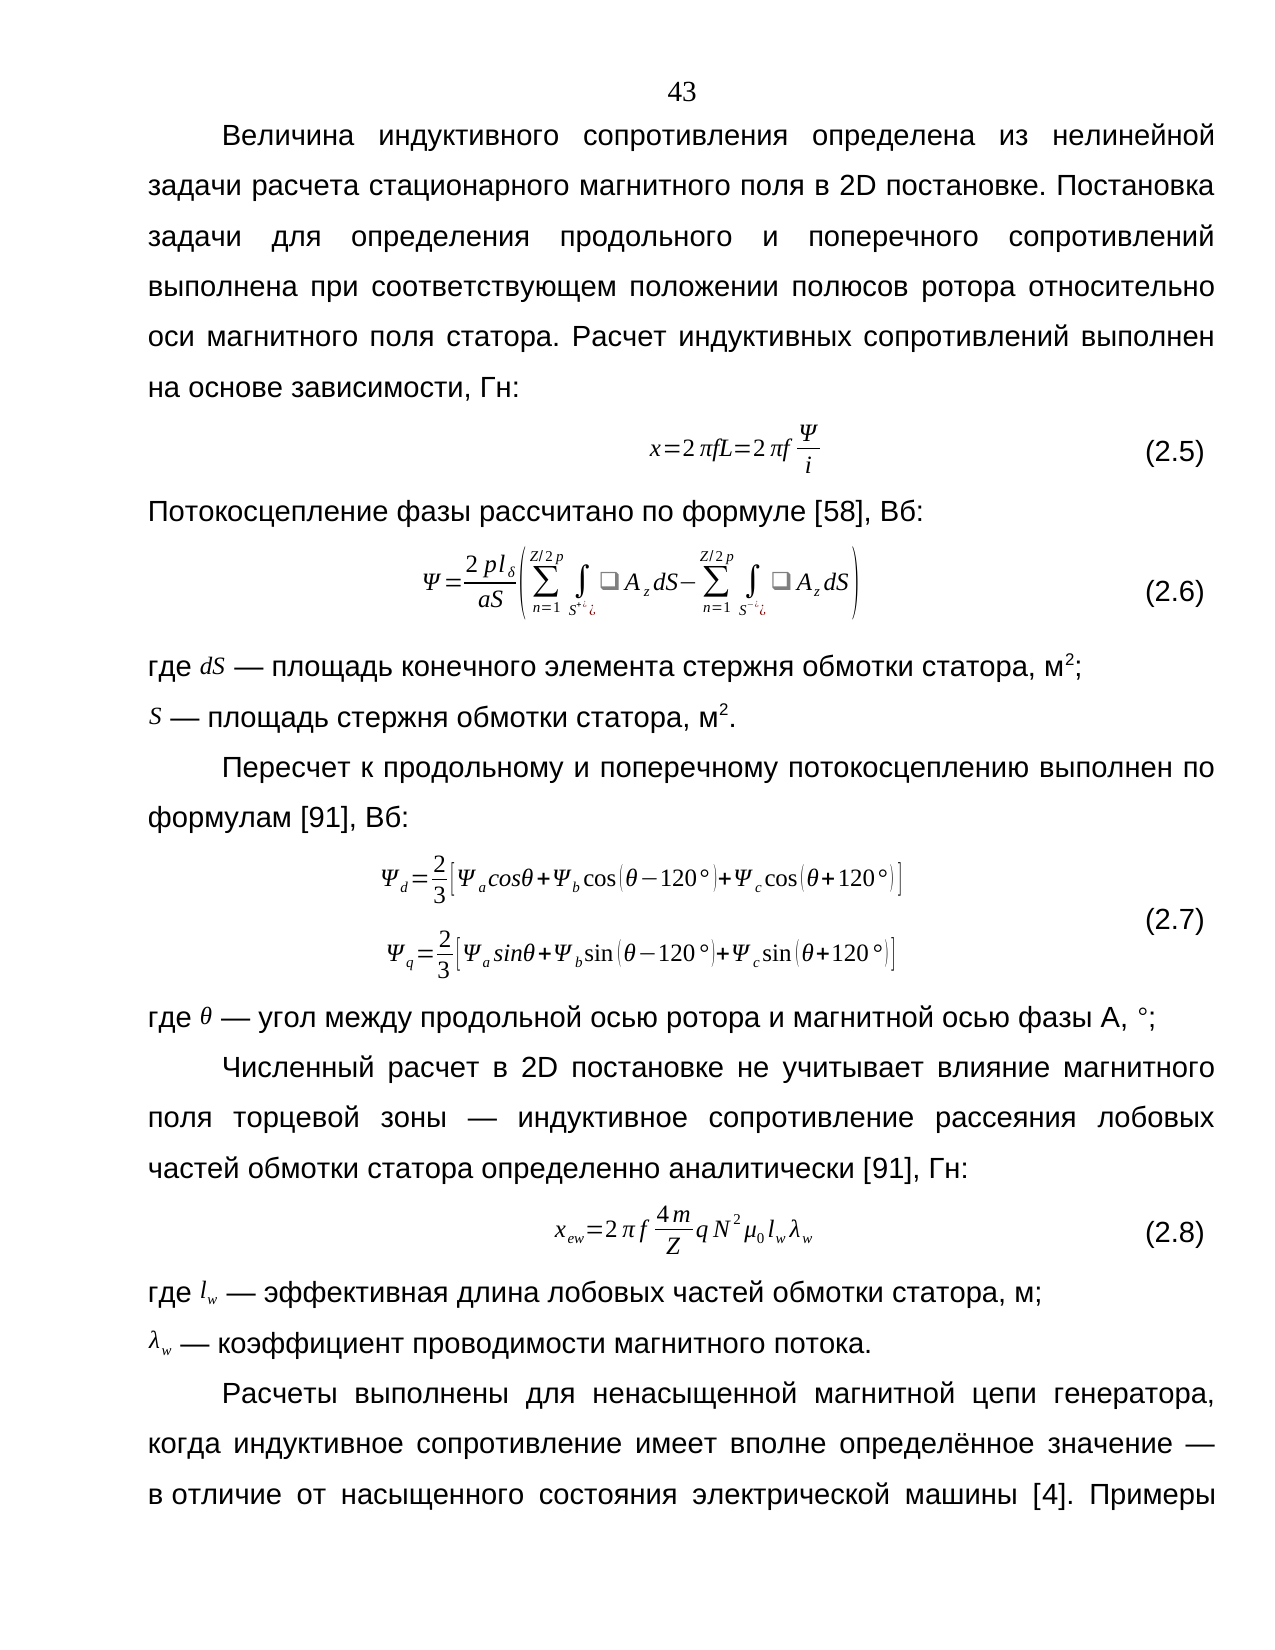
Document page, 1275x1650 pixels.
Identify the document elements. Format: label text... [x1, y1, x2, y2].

text где — площадь конечного элемента стержня обмотки статора, м2; [148, 649, 1216, 683]
text — площадь стержня обмотки статора, м2. [148, 700, 1216, 733]
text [148, 1376, 1216, 1510]
table_header [148, 851, 1133, 1000]
table_header (2.8) [1134, 1201, 1216, 1276]
table_header (2.7) [1134, 851, 1216, 1000]
table_header [148, 420, 1133, 494]
text Потокосцепление фазы рассчитано по формуле [58], Вб: [148, 494, 1216, 528]
table_header (2.6) [1134, 545, 1216, 649]
table_header (2.5) [1134, 420, 1216, 494]
table_header [148, 1201, 1133, 1276]
text Пересчет к продольному и поперечному потокосцеплению выполнен по формулам [91], Вб: [148, 750, 1216, 834]
text где — угол между продольной осью ротора и магнитной осью фазы А, ; [148, 1000, 1216, 1033]
text Численный расчет в 2D постановке не учитывает влияние магнитного поля торцевой зоны — индуктивное сопротивление рассеяния лобовых частей обмотки статора определенно аналитически [91], Гн: [148, 1050, 1216, 1184]
table_header [148, 545, 1133, 649]
text — коэффициент проводимости магнитного потока. [148, 1326, 1216, 1359]
text где — эффективная длина лобовых частей обмотки статора, м; [148, 1276, 1216, 1309]
text Величина индуктивного сопротивления определена из нелинейной задачи расчета стационарного магнитного поля в 2D постановке. Постановка задачи для определения продольного и поперечного сопротивлений выполнена при соответствующем положении полюсов ротора относительно оси магнитного поля статора. Расчет индуктивных сопротивлений выполнен на основе зависимости, Гн: [148, 118, 1216, 403]
